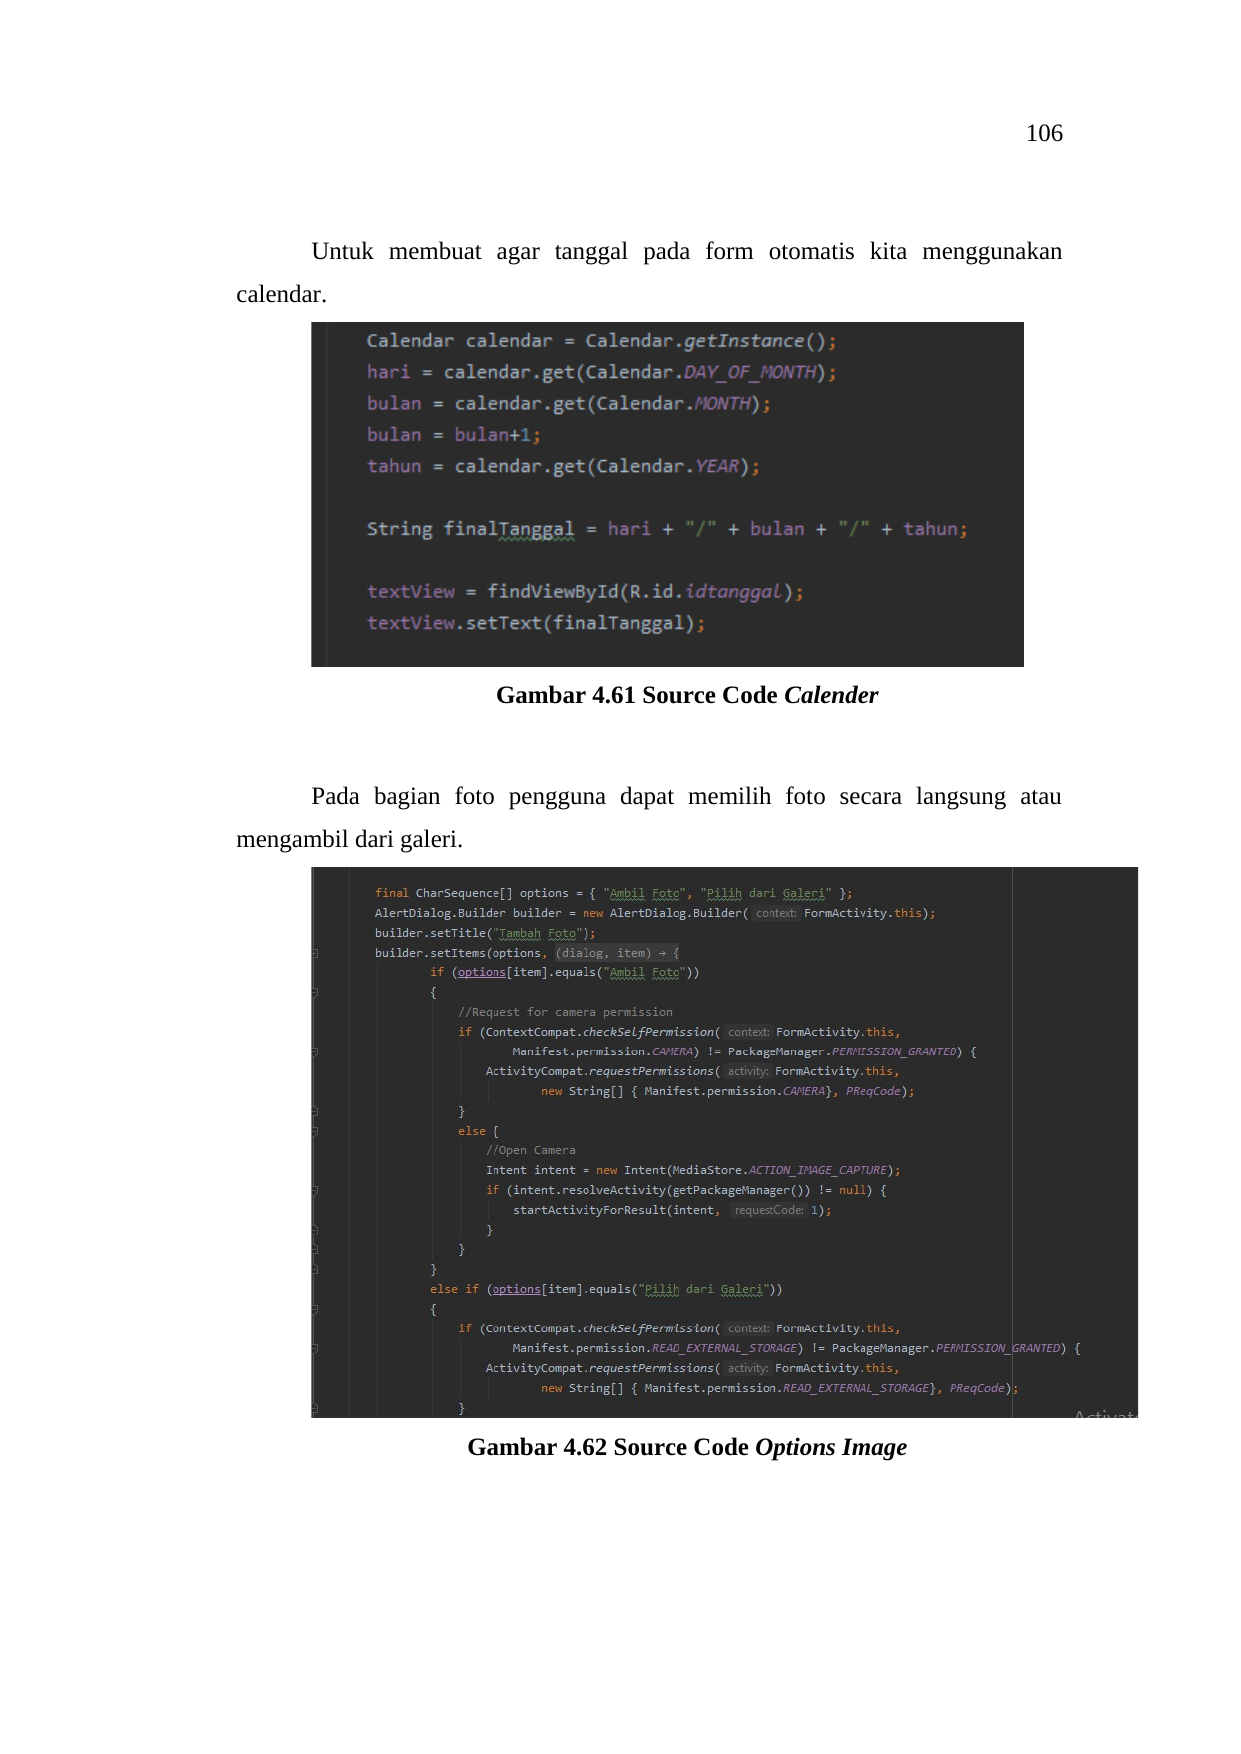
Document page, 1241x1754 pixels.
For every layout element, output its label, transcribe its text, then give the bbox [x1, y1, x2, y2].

text Untuk membuat agar tanggal pada form otomatis kita menggunakan calendar. [236, 236, 1063, 308]
text Gambar 4.62 Source Code Options Image [236, 1432, 1063, 1461]
picture [311, 322, 1024, 667]
text Gambar 4.61 Source Code Calender [236, 681, 1063, 709]
text Pada bagian foto pengguna dapat memilih foto secara langsung atau mengambil dari galeri. [236, 781, 1063, 853]
picture [311, 867, 1139, 1418]
